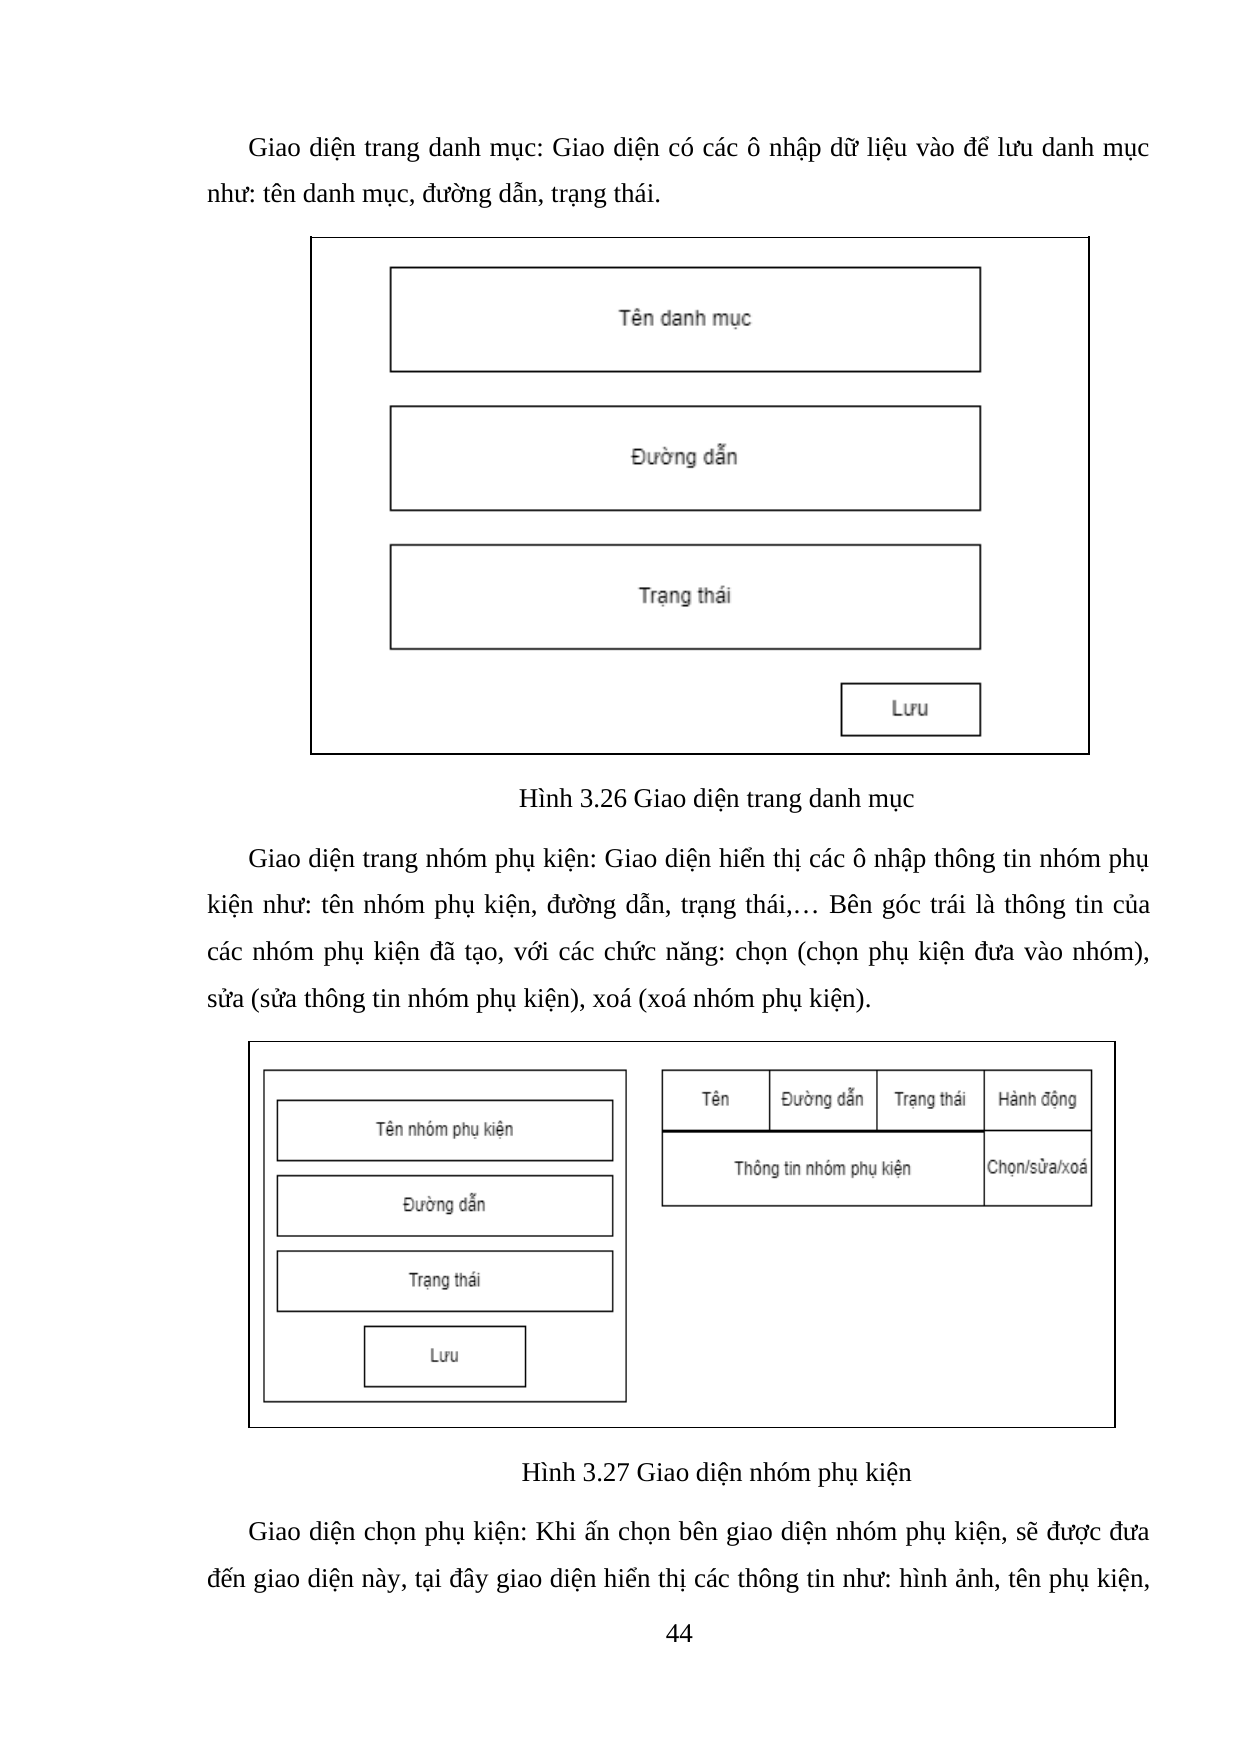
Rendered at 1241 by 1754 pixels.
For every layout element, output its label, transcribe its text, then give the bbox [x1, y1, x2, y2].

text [207, 1516, 1152, 1593]
picture [312, 238, 1088, 753]
picture [250, 1042, 1114, 1427]
text Giao diện trang danh mục: Giao diện có các ô nhập dữ liệu vào để lưu danh mục như: tên danh mục, đường dẫn, trạng thái. [207, 131, 1152, 208]
text Giao diện trang nhóm phụ kiện: Giao diện hiển thị các ô nhập thông tin nhóm phụ kiện như: tên nhóm phụ kiện, đường dẫn, trạng thái,… Bên góc trái là thông tin của các nhóm phụ kiện đã tạo, với các chức năng: chọn (chọn phụ kiện đưa vào nhóm), sửa (sửa thông tin nhóm phụ kiện), xoá (xoá nhóm phụ kiện). [207, 842, 1152, 1013]
